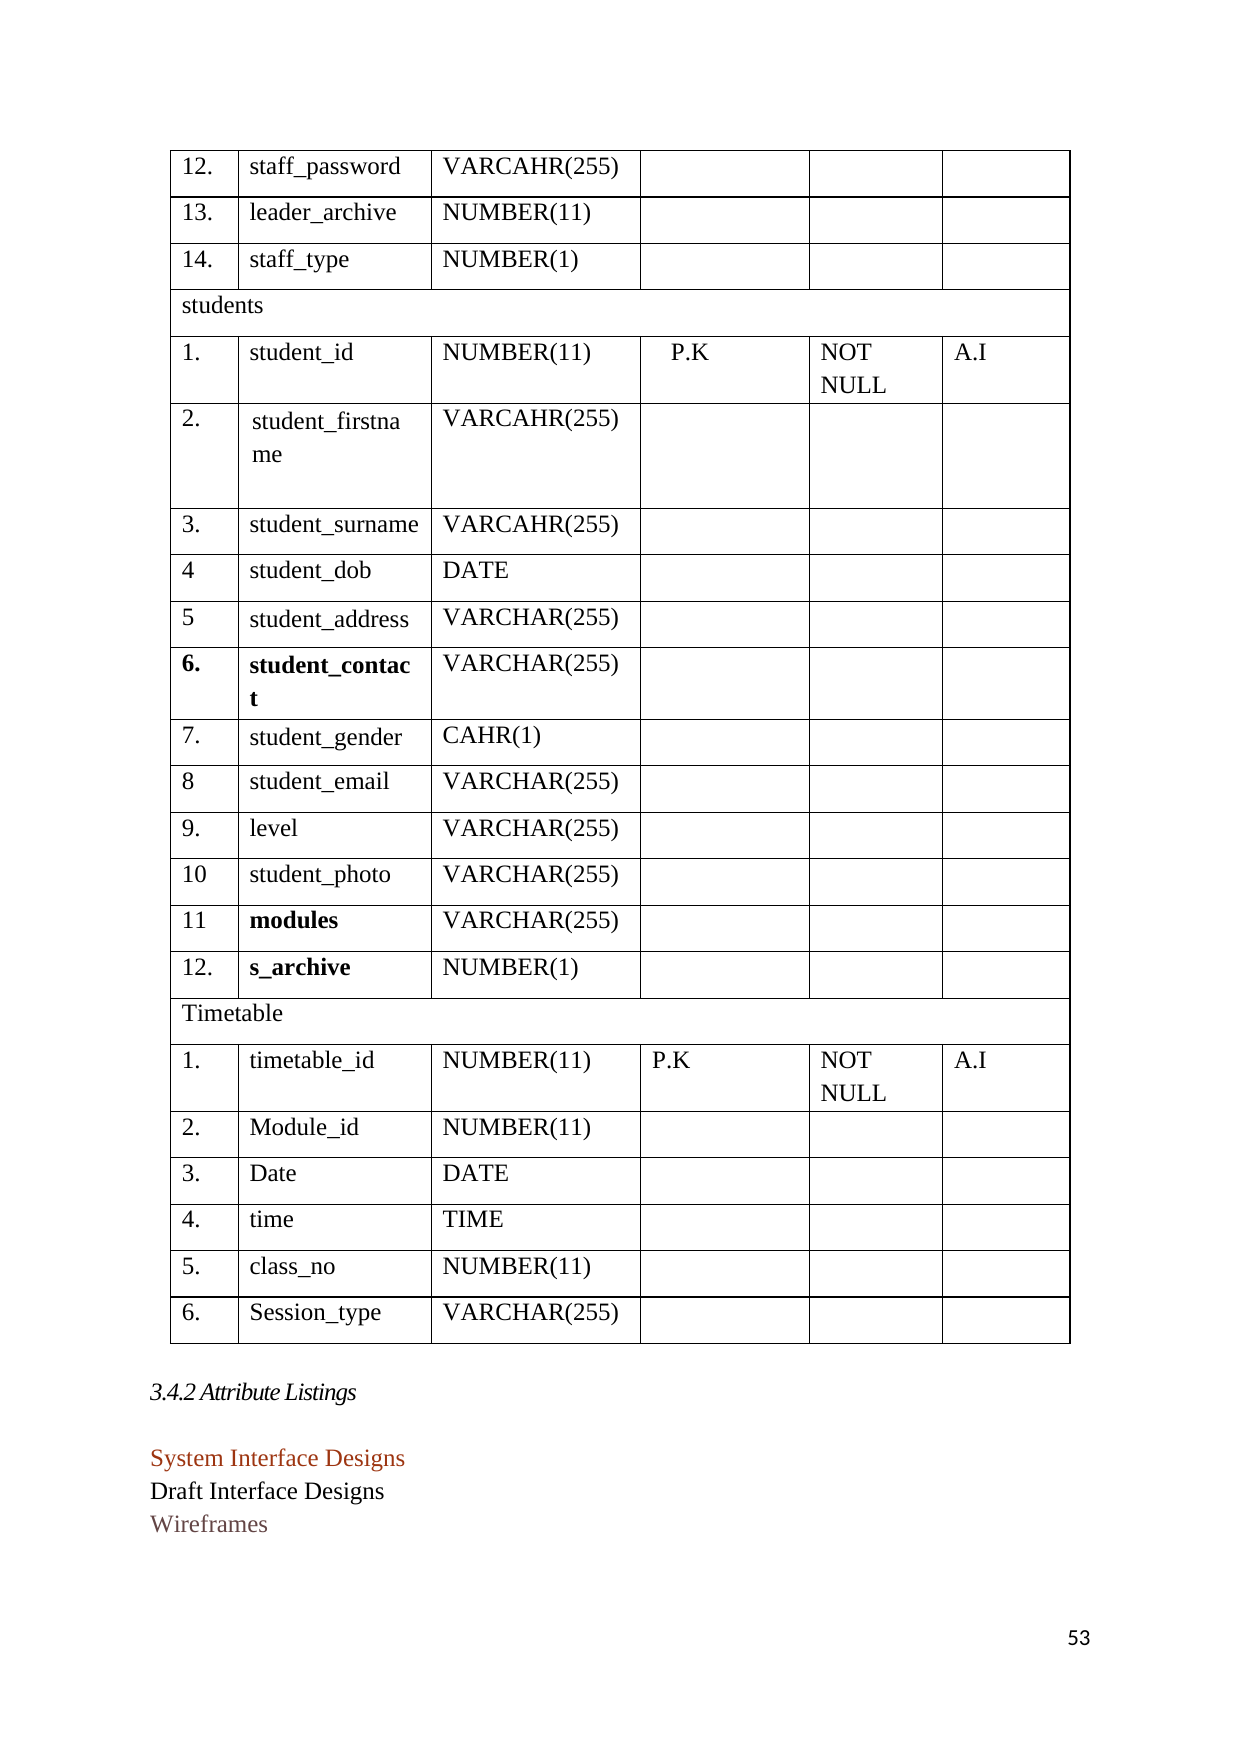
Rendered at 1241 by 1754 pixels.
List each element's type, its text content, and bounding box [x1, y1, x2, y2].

table_cell [810, 602, 942, 647]
table_cell students [171, 290, 1069, 336]
table_cell [641, 859, 809, 904]
table_cell [943, 648, 1069, 719]
subtitle Draft Interface Designs [150, 1476, 1090, 1505]
table_cell [641, 952, 809, 997]
table_cell [810, 1158, 942, 1203]
table_cell [641, 244, 809, 289]
table_cell DATE [432, 1158, 640, 1203]
table_cell [943, 1205, 1069, 1250]
table_cell student_address [239, 602, 431, 647]
table_cell student_dob [239, 555, 431, 601]
table_cell [810, 404, 942, 508]
table_cell VARCHAR(255) [432, 906, 640, 951]
table_cell [943, 813, 1069, 858]
table_cell [943, 1251, 1069, 1296]
table_cell [943, 720, 1069, 765]
table_cell [641, 813, 809, 858]
table_cell [943, 151, 1069, 196]
table_cell 4. [171, 1205, 238, 1250]
table_cell [810, 906, 942, 951]
table_cell TIME [432, 1205, 640, 1250]
table_cell [810, 859, 942, 904]
table_cell [810, 151, 942, 196]
table_cell Session_type [239, 1298, 431, 1343]
table_cell NOT NULL [810, 337, 942, 402]
table_cell [943, 906, 1069, 951]
table_cell student_email [239, 766, 431, 812]
table_cell timetable_id [239, 1045, 431, 1111]
table_cell student_contact [239, 648, 431, 719]
table_cell 6. [171, 1298, 238, 1343]
table_cell VARCHAR(255) [432, 648, 640, 719]
table_cell leader_archive [239, 198, 431, 243]
table_cell 3. [171, 1158, 238, 1203]
table_cell NUMBER(1) [432, 952, 640, 997]
table_cell level [239, 813, 431, 858]
table_cell [641, 906, 809, 951]
table_cell [943, 555, 1069, 601]
table_cell time [239, 1205, 431, 1250]
table_cell [641, 1112, 809, 1157]
table_cell student_gender [239, 720, 431, 765]
table_cell [943, 602, 1069, 647]
table_cell student_photo [239, 859, 431, 904]
table_cell DATE [432, 555, 640, 601]
table_cell [810, 1298, 942, 1343]
table_cell NUMBER(11) [432, 198, 640, 243]
table_cell VARCHAR(255) [432, 1298, 640, 1343]
table_cell VARCHAR(255) [432, 813, 640, 858]
table_cell [641, 1251, 809, 1296]
table_cell [810, 1205, 942, 1250]
table_cell s_archive [239, 952, 431, 997]
table_cell 12. [171, 952, 238, 997]
table_cell NUMBER(1) [432, 244, 640, 289]
table_cell 8 [171, 766, 238, 812]
table_cell [810, 1251, 942, 1296]
table_cell [641, 1158, 809, 1203]
table_cell [810, 555, 942, 601]
table_cell [810, 648, 942, 719]
table_cell [641, 555, 809, 601]
table_cell NUMBER(11) [432, 1045, 640, 1111]
table_cell A.I [943, 337, 1069, 402]
table_cell [641, 509, 809, 554]
table_cell Date [239, 1158, 431, 1203]
table_cell [943, 1298, 1069, 1343]
table_cell VARCHAR(255) [432, 766, 640, 812]
subtitle Wireframes [150, 1509, 1090, 1538]
table_cell [641, 1205, 809, 1250]
table_cell P.K [641, 337, 809, 402]
table_cell [641, 151, 809, 196]
table_cell 1. [171, 1045, 238, 1111]
table_cell modules [239, 906, 431, 951]
table_cell [641, 404, 809, 508]
table_cell [943, 766, 1069, 812]
table_cell [810, 813, 942, 858]
table_cell [943, 952, 1069, 997]
table_cell 13. [171, 198, 238, 243]
table_cell student_surname [239, 509, 431, 554]
table_cell A.I [943, 1045, 1069, 1111]
table_cell [943, 198, 1069, 243]
table_cell [810, 720, 942, 765]
table_cell 3. [171, 509, 238, 554]
table_cell [641, 766, 809, 812]
table_cell VARCAHR(255) [432, 151, 640, 196]
table_cell [810, 244, 942, 289]
table_cell student_id [239, 337, 431, 402]
table_cell 5 [171, 602, 238, 647]
table_cell 7. [171, 720, 238, 765]
table_cell 14. [171, 244, 238, 289]
table_cell [943, 244, 1069, 289]
table_cell 9. [171, 813, 238, 858]
table_cell [641, 1298, 809, 1343]
table_cell NOT NULL [810, 1045, 942, 1111]
table_cell staff_password [239, 151, 431, 196]
table_cell [810, 1112, 942, 1157]
table_cell [943, 404, 1069, 508]
table_cell [641, 198, 809, 243]
table_cell Module_id [239, 1112, 431, 1157]
table_cell student_firstname [239, 404, 431, 508]
table_cell VARCAHR(255) [432, 404, 640, 508]
table_cell 6. [171, 648, 238, 719]
table_cell CAHR(1) [432, 720, 640, 765]
table_cell NUMBER(11) [432, 1251, 640, 1296]
table_cell VARCHAR(255) [432, 859, 640, 904]
table_cell 11 [171, 906, 238, 951]
table_cell 10 [171, 859, 238, 904]
title 3.4.2 Attribute Listings [150, 1377, 1090, 1406]
table_cell class_no [239, 1251, 431, 1296]
table_cell Timetable [171, 999, 1069, 1044]
table_cell [641, 602, 809, 647]
table_cell P.K [641, 1045, 809, 1111]
table_cell 2. [171, 1112, 238, 1157]
table_cell [943, 859, 1069, 904]
table_cell NUMBER(11) [432, 1112, 640, 1157]
table_cell staff_type [239, 244, 431, 289]
table_cell [810, 952, 942, 997]
table_cell [943, 509, 1069, 554]
table_cell [810, 766, 942, 812]
table_cell [810, 509, 942, 554]
table_cell [943, 1158, 1069, 1203]
table_cell [641, 648, 809, 719]
table_cell NUMBER(11) [432, 337, 640, 402]
table_cell 4 [171, 555, 238, 601]
table_cell [641, 720, 809, 765]
table_cell [943, 1112, 1069, 1157]
table_cell VARCAHR(255) [432, 509, 640, 554]
subtitle System Interface Designs [150, 1443, 1090, 1472]
table_cell 12. [171, 151, 238, 196]
table_cell 2. [171, 404, 238, 508]
table_cell 5. [171, 1251, 238, 1296]
table_cell [810, 198, 942, 243]
table_cell VARCHAR(255) [432, 602, 640, 647]
table_cell 1. [171, 337, 238, 402]
